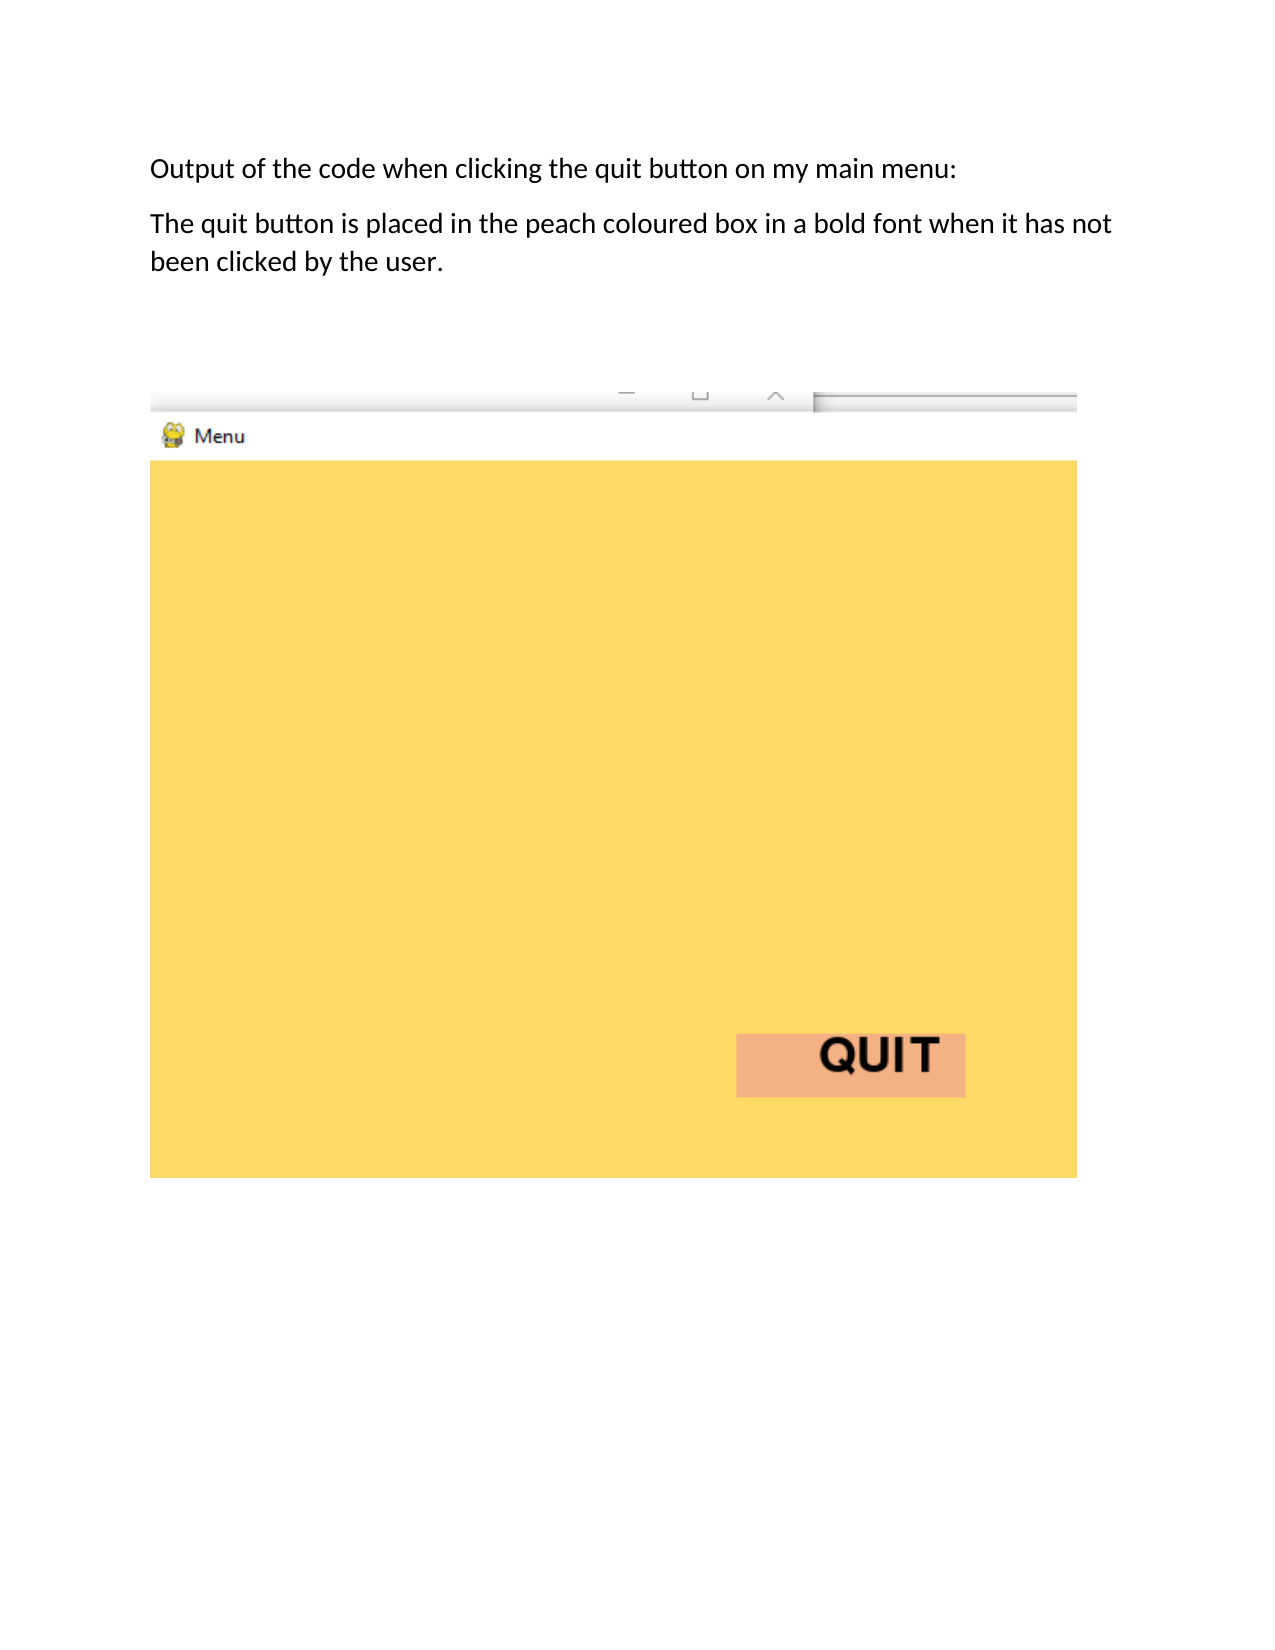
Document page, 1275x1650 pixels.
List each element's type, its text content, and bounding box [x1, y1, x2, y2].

text Output of the code when clicking the quit button on my main menu: [150, 150, 1125, 186]
picture [150, 392, 1078, 1178]
text The quit button is placed in the peach coloured box in a bold font when it has not been clicked by the user. [150, 205, 1125, 279]
